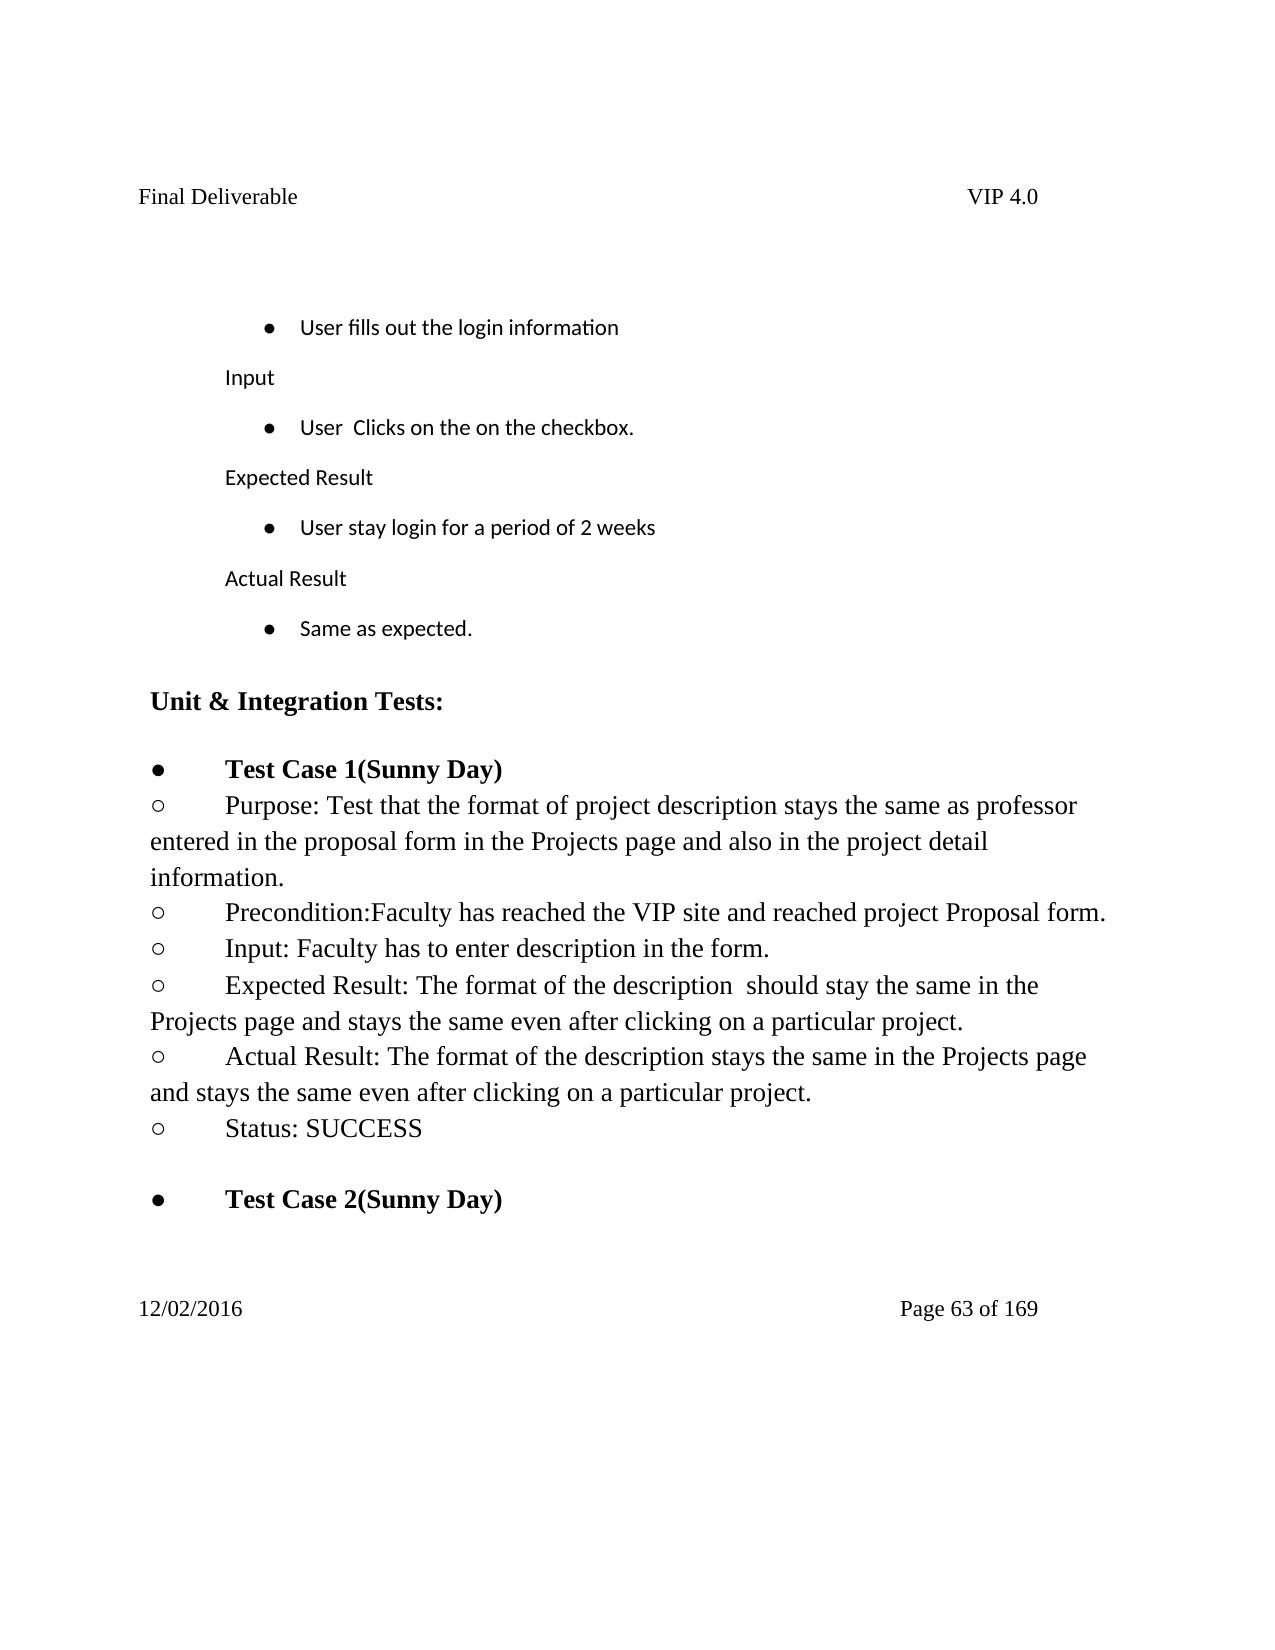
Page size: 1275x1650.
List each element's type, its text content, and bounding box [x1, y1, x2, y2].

text Input [225, 363, 1125, 391]
subtitle ○ Precondition:Faculty has reached the VIP site and reached project Proposal form. [150, 896, 1125, 927]
text Expected Result [225, 463, 1125, 491]
list User Clicks on the on the checkbox. [262, 413, 1125, 441]
list User stay login for a period of 2 weeks [262, 513, 1125, 542]
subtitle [150, 1148, 1125, 1214]
subtitle ● Test Case 1(Sunny Day) ○ Purpose: Test that the format of project description stays the same as professor entered in the proposal form in the Projects page and also in the project detail information. [150, 753, 1125, 892]
list Same as expected. [262, 614, 1125, 642]
text Unit & Integration Tests: [150, 685, 1125, 716]
subtitle ○ Input: Faculty has to enter description in the form. [150, 932, 1125, 963]
subtitle ○ Expected Result: The format of the description should stay the same in the Projects page and stays the same even after clicking on a particular project. ○ Actual Result: The format of the description stays the same in the Projects page and stays the same even after clicking on a particular project. ○ Status: SUCCESS [150, 969, 1125, 1143]
text Actual Result [225, 564, 1125, 592]
list User fills out the login information [262, 313, 1125, 341]
